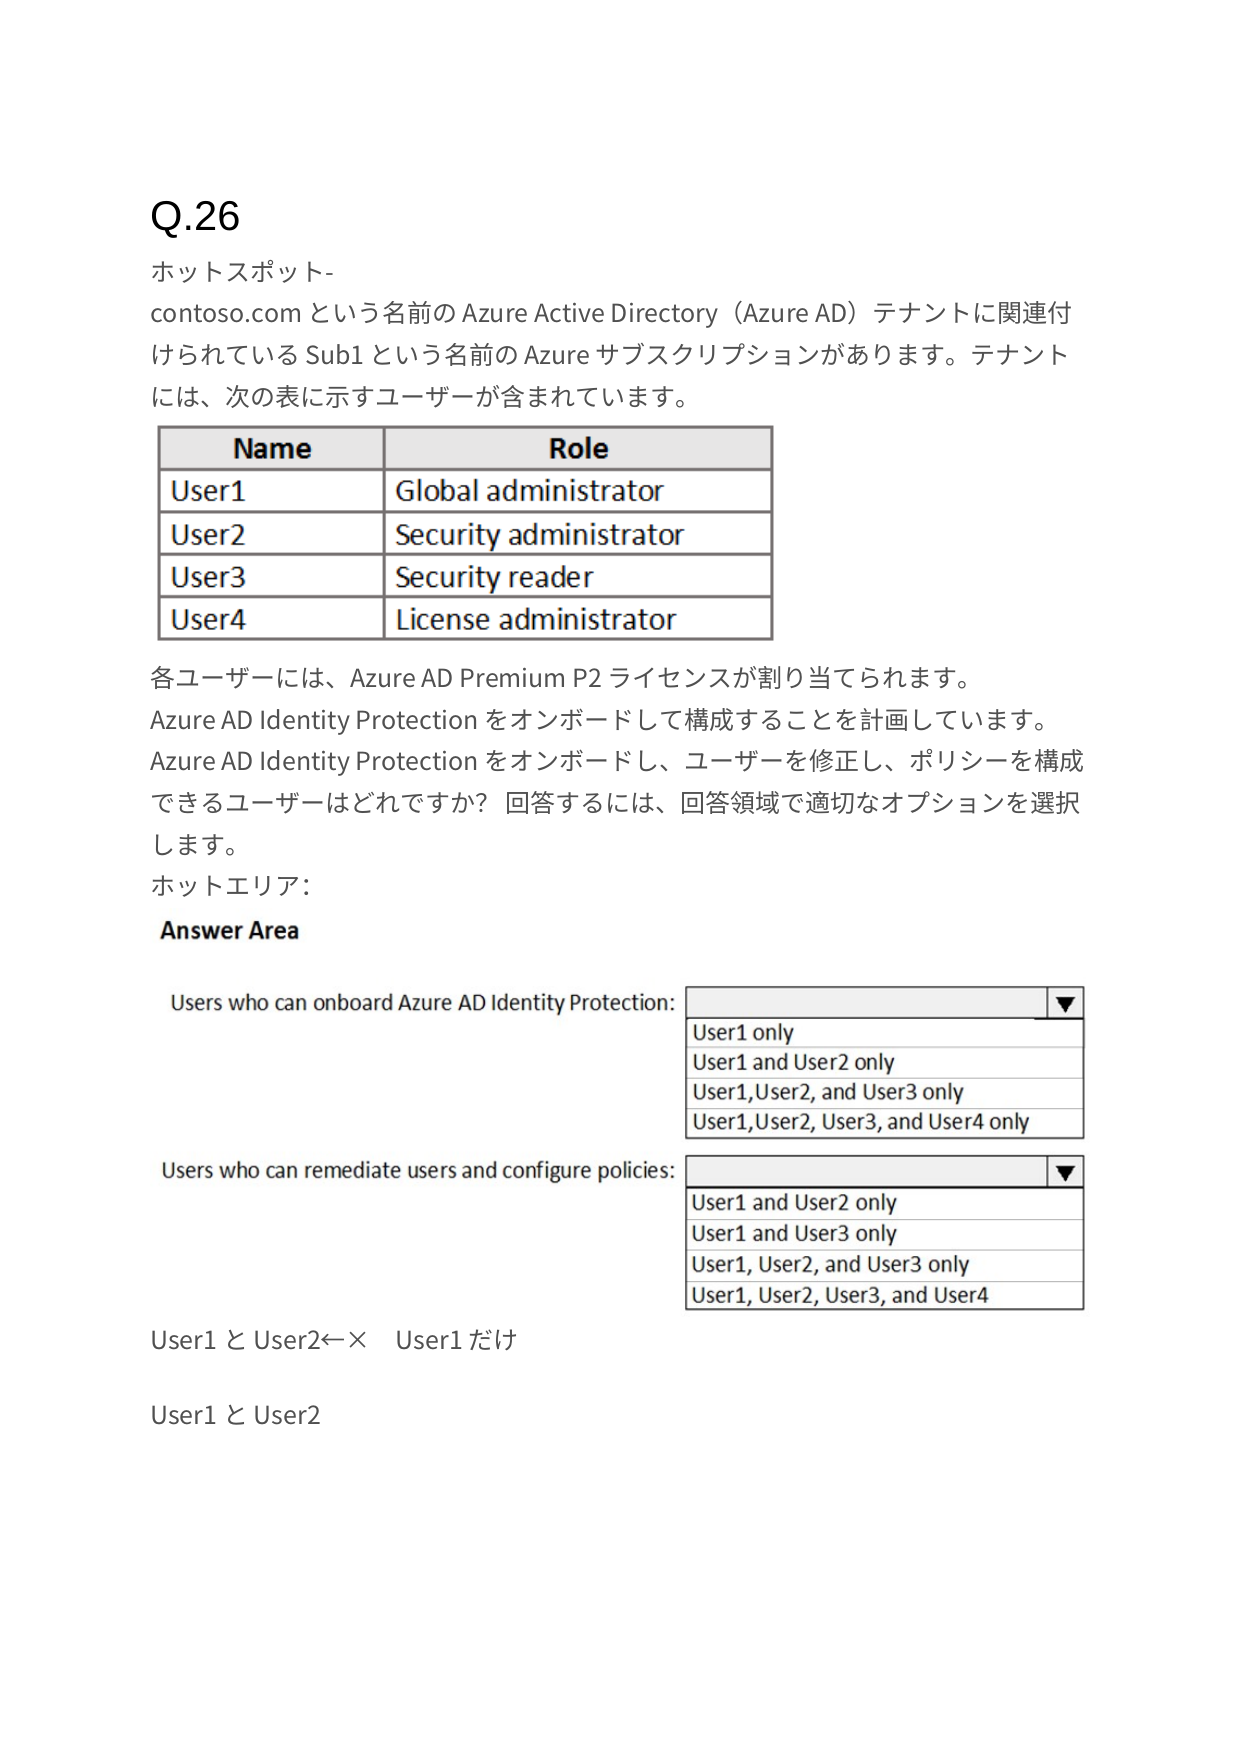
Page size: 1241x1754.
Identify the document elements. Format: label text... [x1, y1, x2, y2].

text Azure AD Identity Protectionをオンボードして構成することを計画しています。 [150, 700, 1090, 736]
subtitle Q.26 [150, 192, 1090, 239]
text User1 と User2←× User1 だけ [150, 1321, 1090, 1357]
picture [150, 908, 1091, 1317]
picture [150, 418, 780, 655]
text User1 と User2 [150, 1395, 1090, 1432]
text contoso.comという名前のAzure Active Directory（Azure AD）テナントに関連付けられているSub1という名前のAzureサブスクリプションがあります。テナントには、次の表に示すユーザーが含まれています。 [150, 294, 1090, 413]
text 各ユーザーには、Azure AD Premium P2ライセンスが割り当てられます。 [150, 658, 1090, 695]
text ホットスポット- [150, 252, 1090, 288]
text Azure AD Identity Protectionをオンボードし、ユーザーを修正し、ポリシーを構成できるユーザーはどれですか？ 回答するには、回答領域で適切なオプションを選択します。 [150, 742, 1090, 861]
text ホットエリア： [150, 867, 1090, 903]
